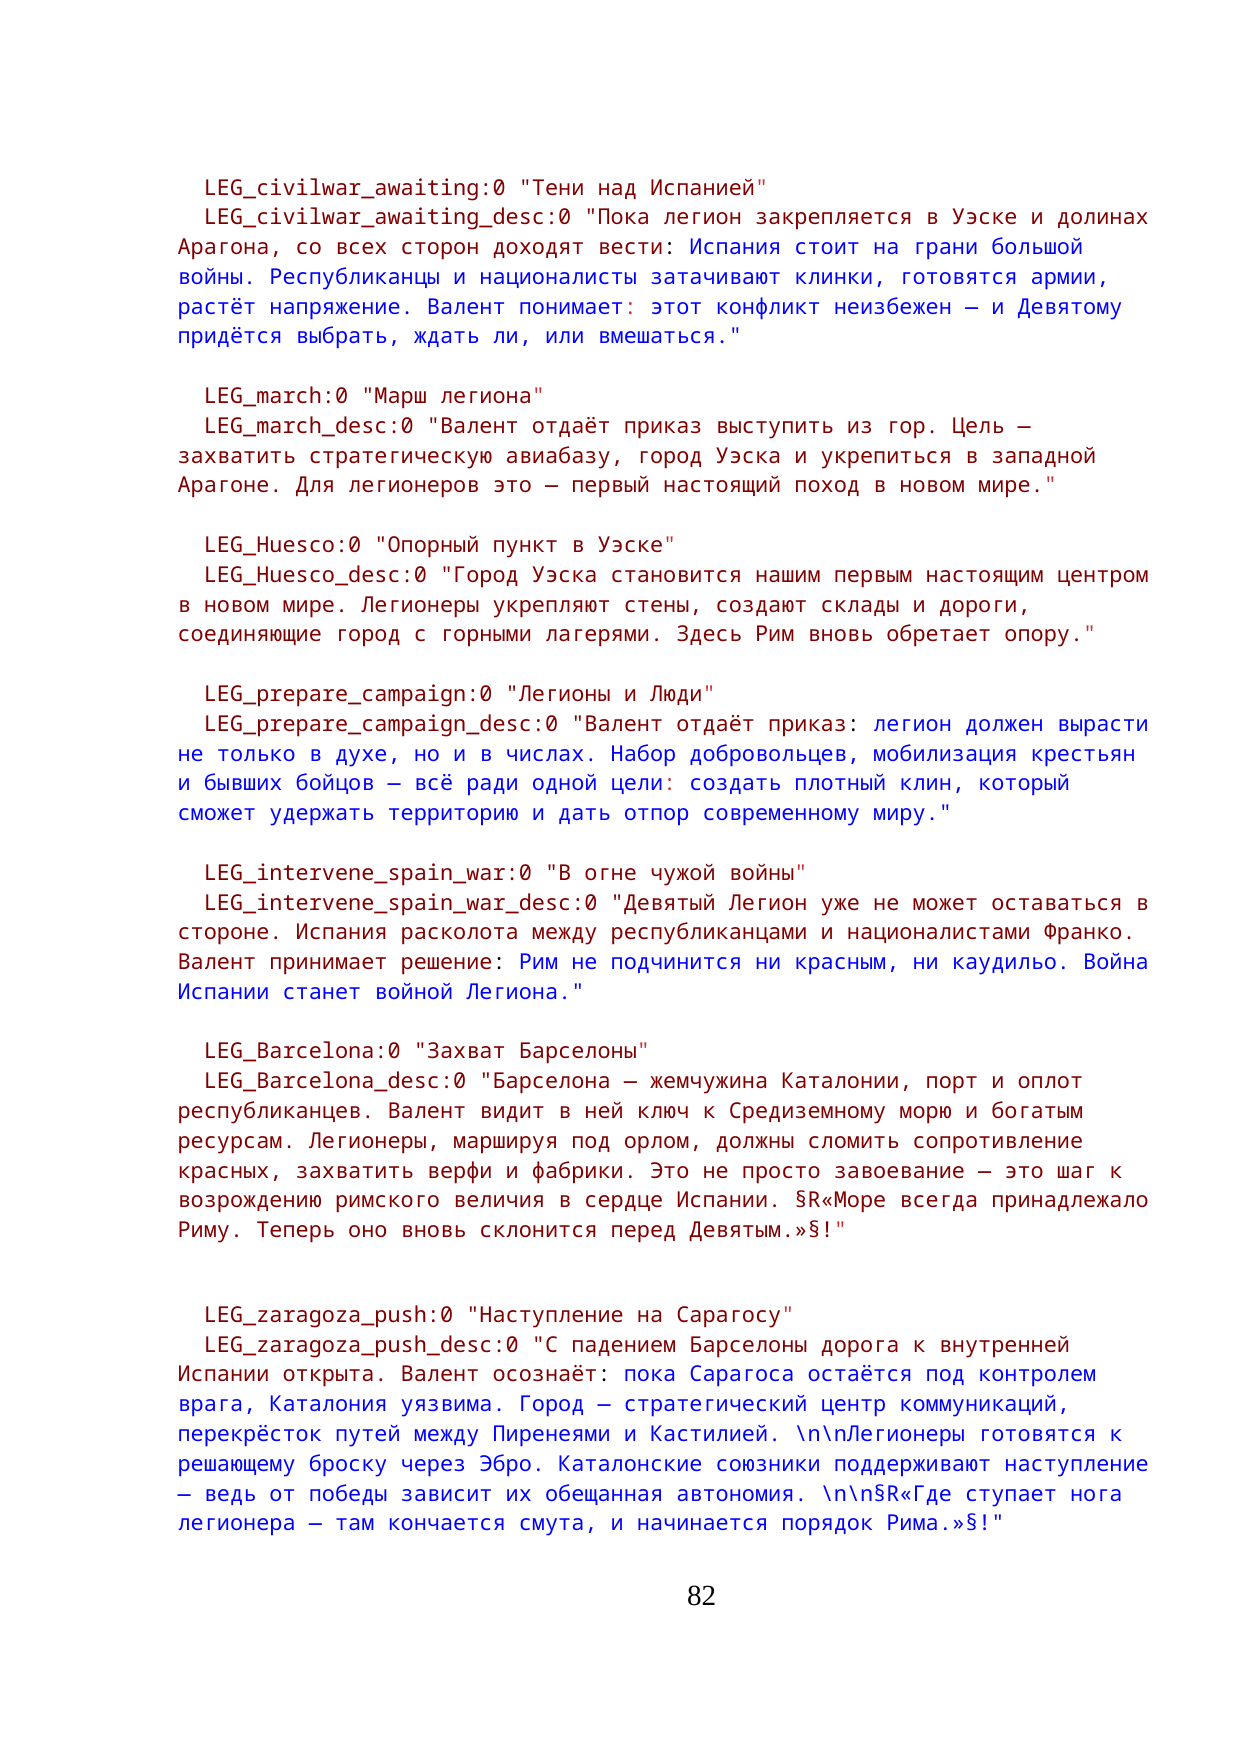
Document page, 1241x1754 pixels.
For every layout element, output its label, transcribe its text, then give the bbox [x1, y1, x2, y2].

text LEG_civilwar_awaiting:0 "Тени над Испанией" [177, 172, 1152, 201]
text LEG_Huesco:0 "Опорный пункт в Уэске" [177, 529, 1152, 559]
text LEG_zaragoza_push:0 "Наступление на Сарагосу" [177, 1299, 1152, 1329]
text LEG_intervene_spain_war_desc:0 "Девятый Легион уже не может оставаться в стороне. Испания расколота между республиканцами и националистами Франко. Валент принимает решение: Рим не подчинится ни красным, ни каудильо. Война Испании станет войной Легиона." [177, 887, 1152, 1006]
text LEG_prepare_campaign_desc:0 "Валент отдаёт приказ: легион должен вырасти не только в духе, но и в числах. Набор добровольцев, мобилизация крестьян и бывших бойцов — всё ради одной цели: создать плотный клин, который сможет удержать территорию и дать отпор современному миру." [177, 708, 1152, 827]
text LEG_civilwar_awaiting_desc:0 "Пока легион закрепляется в Уэске и долинах Арагона, со всех сторон доходят вести: Испания стоит на грани большой войны. Республиканцы и националисты затачивают клинки, готовятся армии, растёт напряжение. Валент понимает: этот конфликт неизбежен — и Девятому придётся выбрать, ждать ли, или вмешаться." [177, 201, 1152, 350]
text LEG_intervene_spain_war:0 "В огне чужой войны" [177, 857, 1152, 887]
text LEG_march_desc:0 "Валент отдаёт приказ выступить из гор. Цель — захватить стратегическую авиабазу, город Уэска и укрепиться в западной Арагоне. Для легионеров это — первый настоящий поход в новом мире." [177, 410, 1152, 499]
text LEG_Huesco_desc:0 "Город Уэска становится нашим первым настоящим центром в новом мире. Легионеры укрепляют стены, создают склады и дороги, соединяющие город с горными лагерями. Здесь Рим вновь обретает опору." [177, 559, 1152, 648]
text LEG_zaragoza_push_desc:0 "С падением Барселоны дорога к внутренней Испании открыта. Валент осознаёт: пока Сарагоса остаётся под контролем врага, Каталония уязвима. Город — стратегический центр коммуникаций, перекрёсток путей между Пиренеями и Кастилией. \n\nЛегионеры готовятся к решающему броску через Эбро. Каталонские союзники поддерживают наступление — ведь от победы зависит их обещанная автономия. \n\n§R«Где ступает нога легионера — там кончается смута, и начинается порядок Рима.»§!" [177, 1329, 1152, 1537]
text LEG_Barcelona_desc:0 "Барселона — жемчужина Каталонии, порт и оплот республиканцев. Валент видит в ней ключ к Средиземному морю и богатым ресурсам. Легионеры, маршируя под орлом, должны сломить сопротивление красных, захватить верфи и фабрики. Это не просто завоевание — это шаг к возрождению римского величия в сердце Испании. §R«Море всегда принадлежало Риму. Теперь оно вновь склонится перед Девятым.»§!" [177, 1065, 1152, 1244]
text LEG_Barcelona:0 "Захват Барселоны" [177, 1036, 1152, 1065]
text LEG_prepare_campaign:0 "Легионы и Люди" [177, 678, 1152, 708]
text LEG_march:0 "Марш легиона" [177, 380, 1152, 410]
